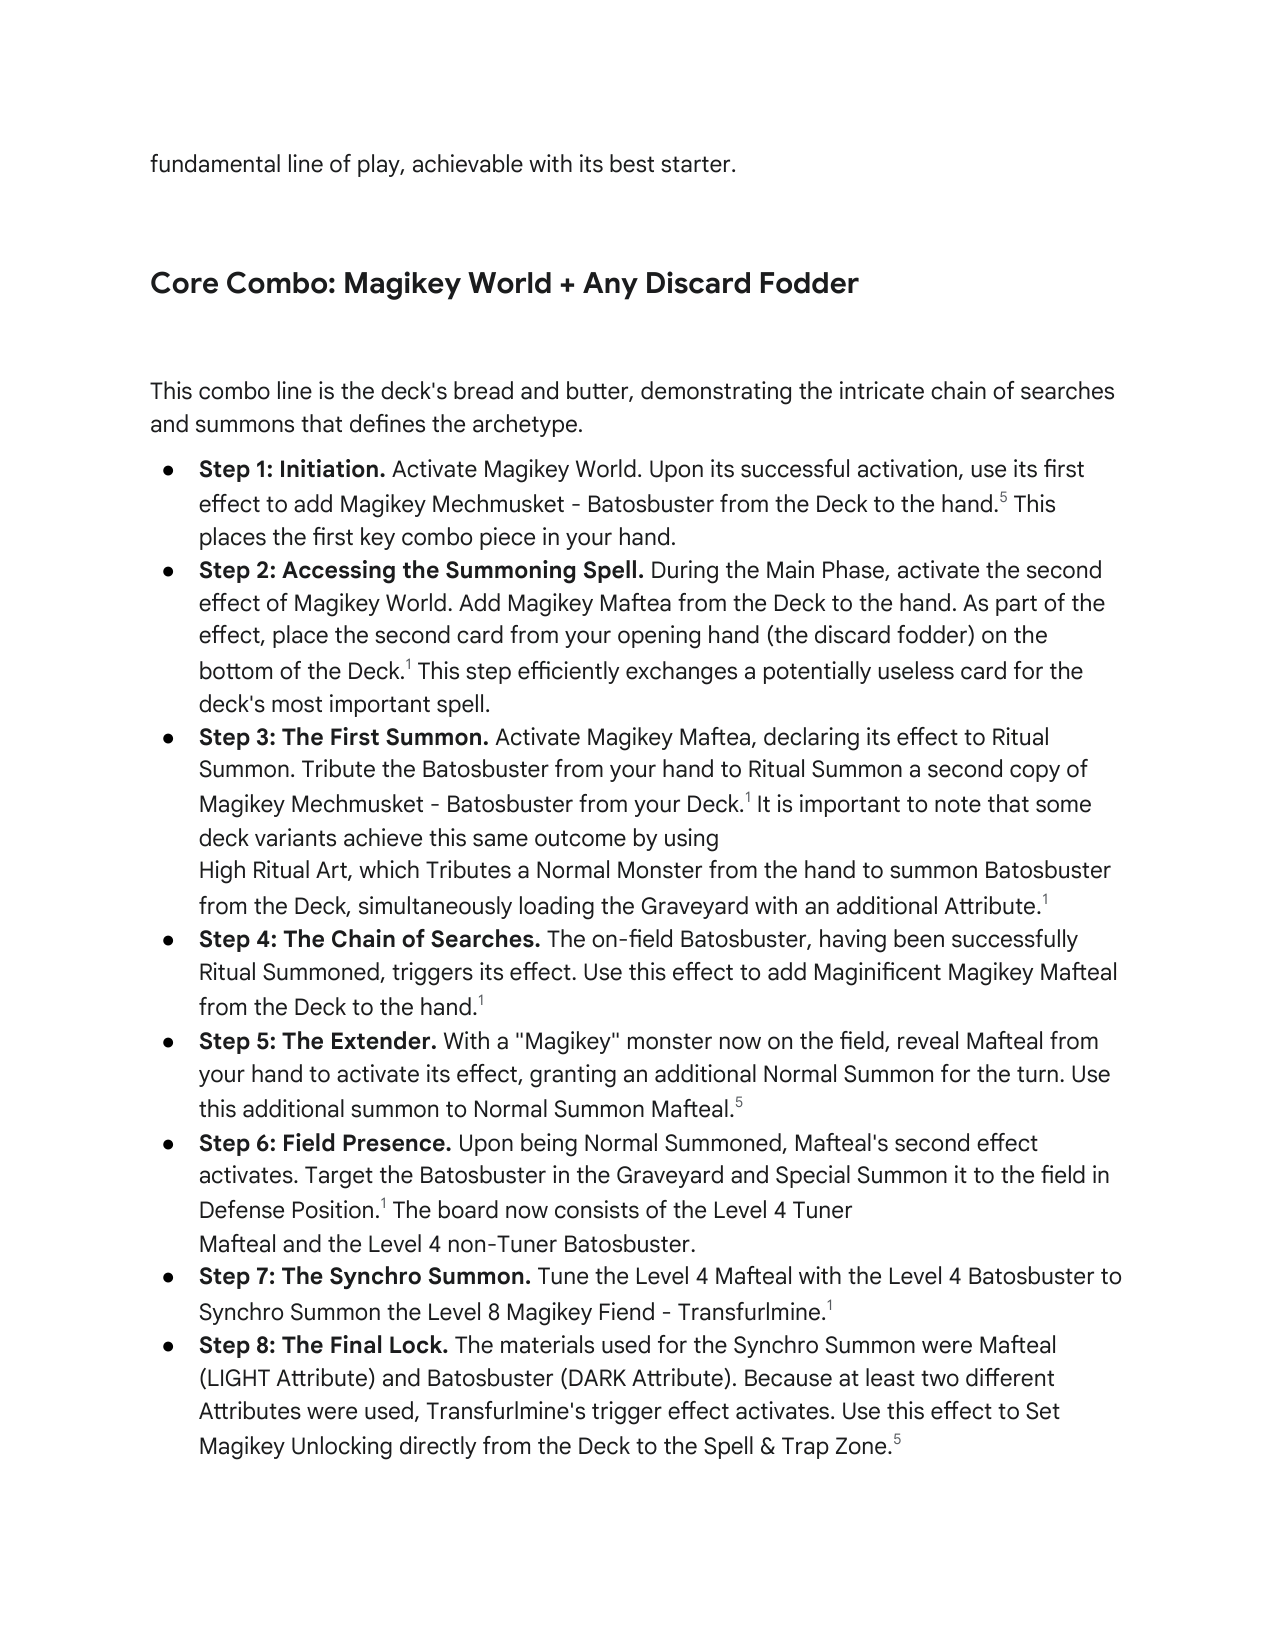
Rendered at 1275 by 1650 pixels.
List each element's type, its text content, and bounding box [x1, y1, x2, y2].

list Step 6: Field Presence. Upon being Normal Summoned, Mafteal's second effect activates. Target the Batosbuster in the Graveyard and Special Summon it to the field in Defense Position.1 The board now consists of the Level 4 Tuner Mafteal and the Level 4 non-Tuner Batosbuster. [161, 1129, 1125, 1259]
list Step 5: The Extender. With a "Magikey" monster now on the field, reveal Mafteal from your hand to activate its effect, granting an additional Normal Summon for the turn. Use this additional summon to Normal Summon Mafteal.5 [161, 1027, 1125, 1124]
list Step 2: Accessing the Summoning Spell. During the Main Phase, activate the second effect of Magikey World. Add Magikey Maftea from the Deck to the hand. As part of the effect, place the second card from your opening hand (the discard fodder) on the bottom of the Deck.1 This step efficiently exchanges a potentially useless card for the deck's most important spell. [161, 556, 1125, 719]
list Step 7: The Synchro Summon. Tune the Level 4 Mafteal with the Level 4 Batosbuster to Synchro Summon the Level 8 Magikey Fiend - Transfurlmine.1 [161, 1263, 1125, 1327]
list Step 1: Initiation. Activate Magikey World. Upon its successful activation, use its first effect to add Magikey Mechmusket - Batosbuster from the Deck to the hand.5 This places the first key combo piece in your hand. [161, 455, 1125, 552]
text This combo line is the deck's bread and butter, demonstrating the intricate chain of searches and summons that defines the archetype. [150, 377, 1125, 439]
subtitle Core Combo: Magikey World + Any Discard Fodder [150, 265, 1125, 302]
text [150, 150, 1125, 179]
list Step 3: The First Summon. Activate Magikey Maftea, declaring its effect to Ritual Summon. Tribute the Batosbuster from your hand to Ritual Summon a second copy of Magikey Mechmusket - Batosbuster from your Deck.1 It is important to note that some deck variants achieve this same outcome by using High Ritual Art, which Tributes a Normal Monster from the hand to summon Batosbuster from the Deck, simultaneously loading the Graveyard with an additional Attribute.1 [161, 723, 1125, 921]
list Step 4: The Chain of Searches. The on-field Batosbuster, having been successfully Ritual Summoned, triggers its effect. Use this effect to add Maginificent Magikey Mafteal from the Deck to the hand.1 [161, 926, 1125, 1023]
list Step 8: The Final Lock. The materials used for the Synchro Summon were Mafteal (LIGHT Attribute) and Batosbuster (DARK Attribute). Because at least two different Attributes were used, Transfurlmine's trigger effect activates. Use this effect to Set Magikey Unlocking directly from the Deck to the Spell & Trap Zone.5 [161, 1331, 1125, 1461]
